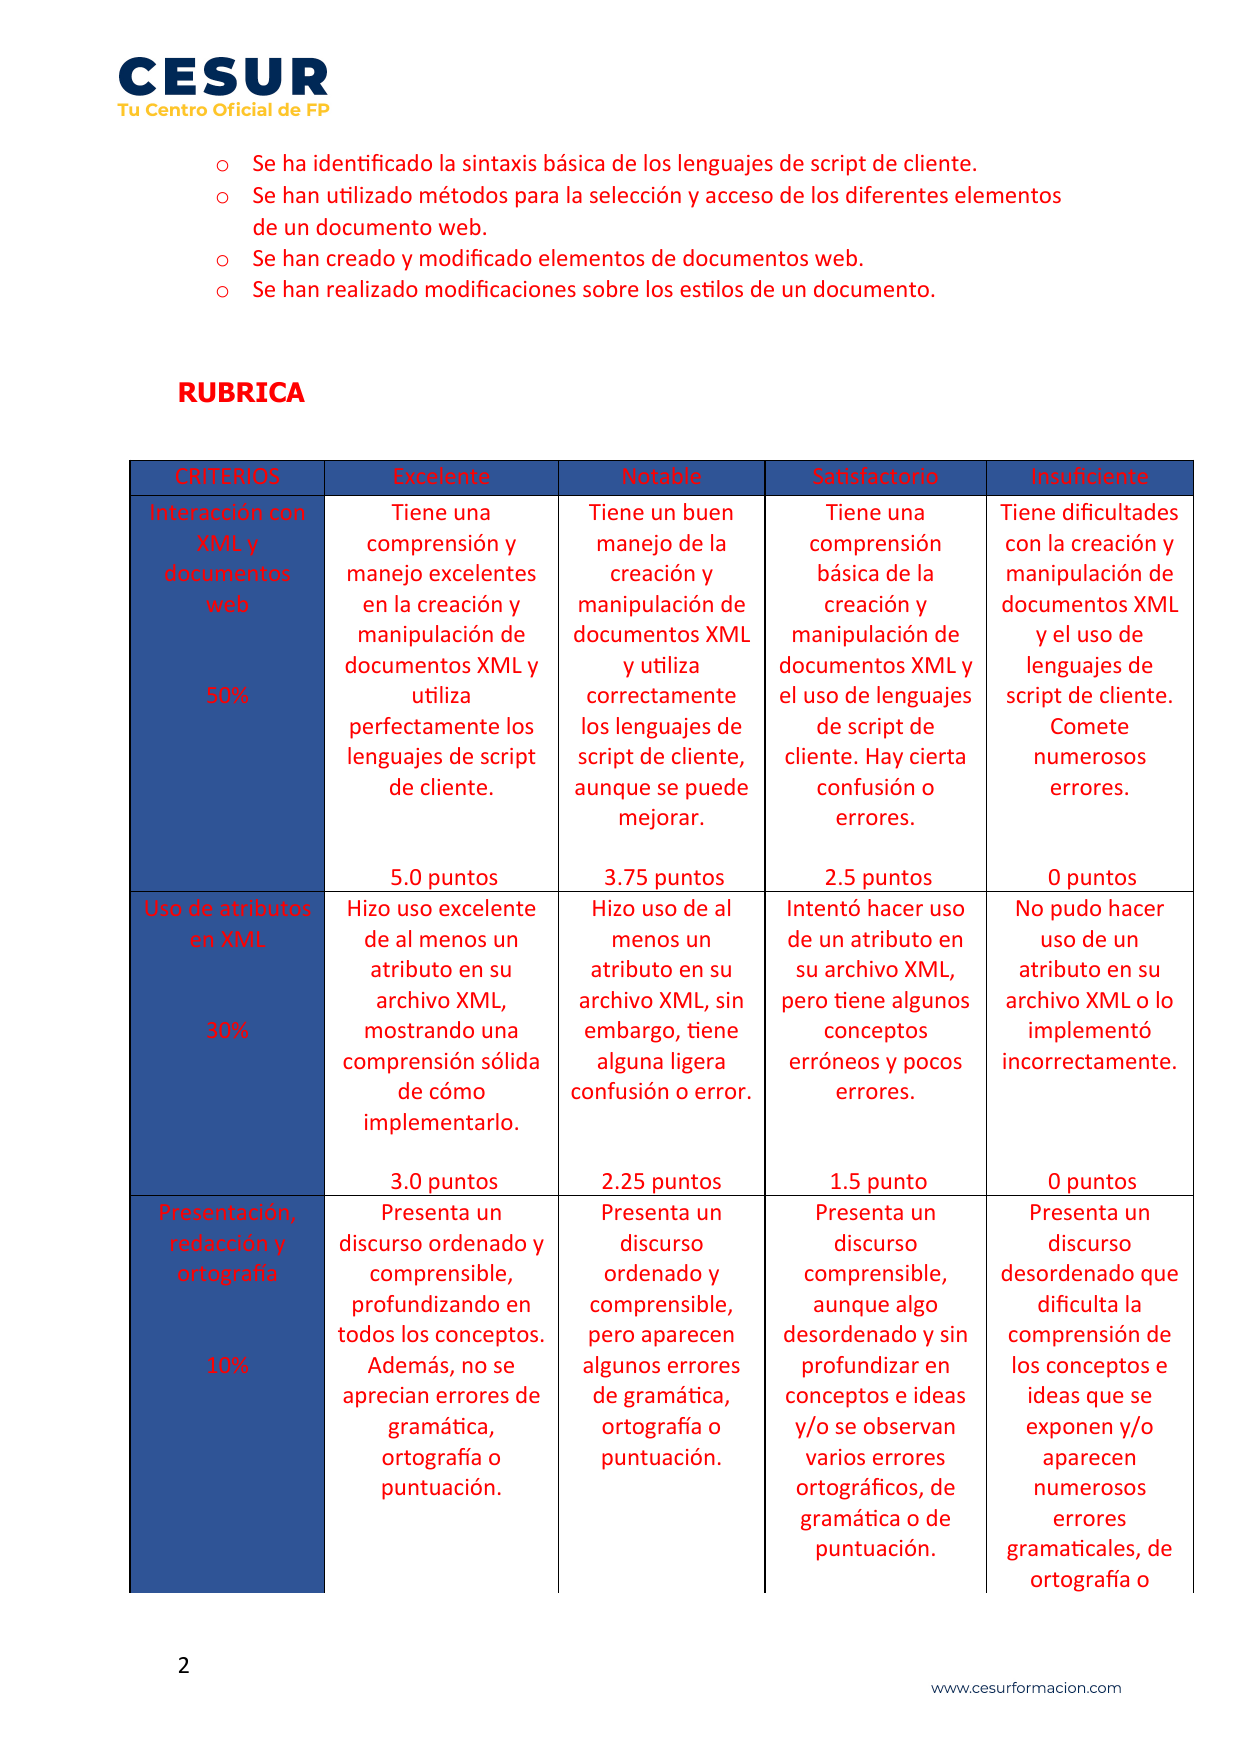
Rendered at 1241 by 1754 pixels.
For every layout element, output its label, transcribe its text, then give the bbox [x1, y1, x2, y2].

table_cell [131, 832, 324, 891]
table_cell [766, 1196, 986, 1593]
table_cell Intentó hacer uso de un atributo en su archivo XML, pero tiene algunos conceptos erróneos y pocos errores. [766, 892, 986, 1136]
table_cell Tiene una comprensión básica de la creación y manipulación de documentos XML y el uso de lenguajes de script de cliente. Hay cierta confusión o errores. [766, 496, 986, 832]
table_cell Tiene dificultades con la creación y manipulación de documentos XML y el uso de lenguajes de script de cliente. Comete numerosos errores. [987, 496, 1193, 832]
picture [0, 0, 1240, 1752]
list Se han utilizado métodos para la selección y acceso de los diferentes elementos de un documento web. [215, 179, 1063, 242]
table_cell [325, 1196, 558, 1593]
table_cell Tiene un buen manejo de la creación y manipulación de documentos XML y utiliza correctamente los lenguajes de script de cliente, aunque se puede mejorar. [559, 496, 764, 832]
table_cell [131, 1196, 324, 1593]
table_header CRITERIOS [131, 461, 324, 495]
table_header Satisfactorio [766, 461, 986, 495]
table_cell 3.75 puntos [559, 832, 764, 891]
table_cell Tiene una comprensión y manejo excelentes en la creación y manipulación de documentos XML y utiliza perfectamente los lenguajes de script de cliente. [325, 496, 558, 832]
table_header Excelente [325, 461, 558, 495]
table_cell 2.5 puntos [766, 832, 986, 891]
table_header Notable [559, 461, 764, 495]
subtitle RUBRICA [177, 375, 1063, 408]
table_cell 5.0 puntos [325, 832, 558, 891]
table_cell Hizo uso excelente de al menos un atributo en su archivo XML, mostrando una comprensión sólida de cómo implementarlo. [325, 892, 558, 1136]
table_header Insuficiente [987, 461, 1193, 495]
table_cell No pudo hacer uso de un atributo en su archivo XML o lo implementó incorrectamente. [987, 892, 1193, 1136]
table_cell Interacción con XML y documentos web 50% [131, 496, 324, 832]
table_cell 1.5 punto [766, 1136, 986, 1195]
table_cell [559, 1196, 764, 1593]
table_cell 3.0 puntos [325, 1136, 558, 1195]
table_cell 2.25 puntos [559, 1136, 764, 1195]
table_cell 0 puntos [987, 832, 1193, 891]
table_cell [131, 1136, 324, 1195]
table_cell Uso de atributos en XML 30% [131, 892, 324, 1136]
list Se ha identificado la sintaxis básica de los lenguajes de script de cliente. [215, 148, 1063, 179]
list Se han realizado modificaciones sobre los estilos de un documento. [215, 273, 1063, 305]
table_cell Hizo uso de al menos un atributo en su archivo XML, sin embargo, tiene alguna ligera confusión o error. [559, 892, 764, 1136]
list Se han creado y modificado elementos de documentos web. [215, 242, 1063, 273]
table_cell 0 puntos [987, 1136, 1193, 1195]
